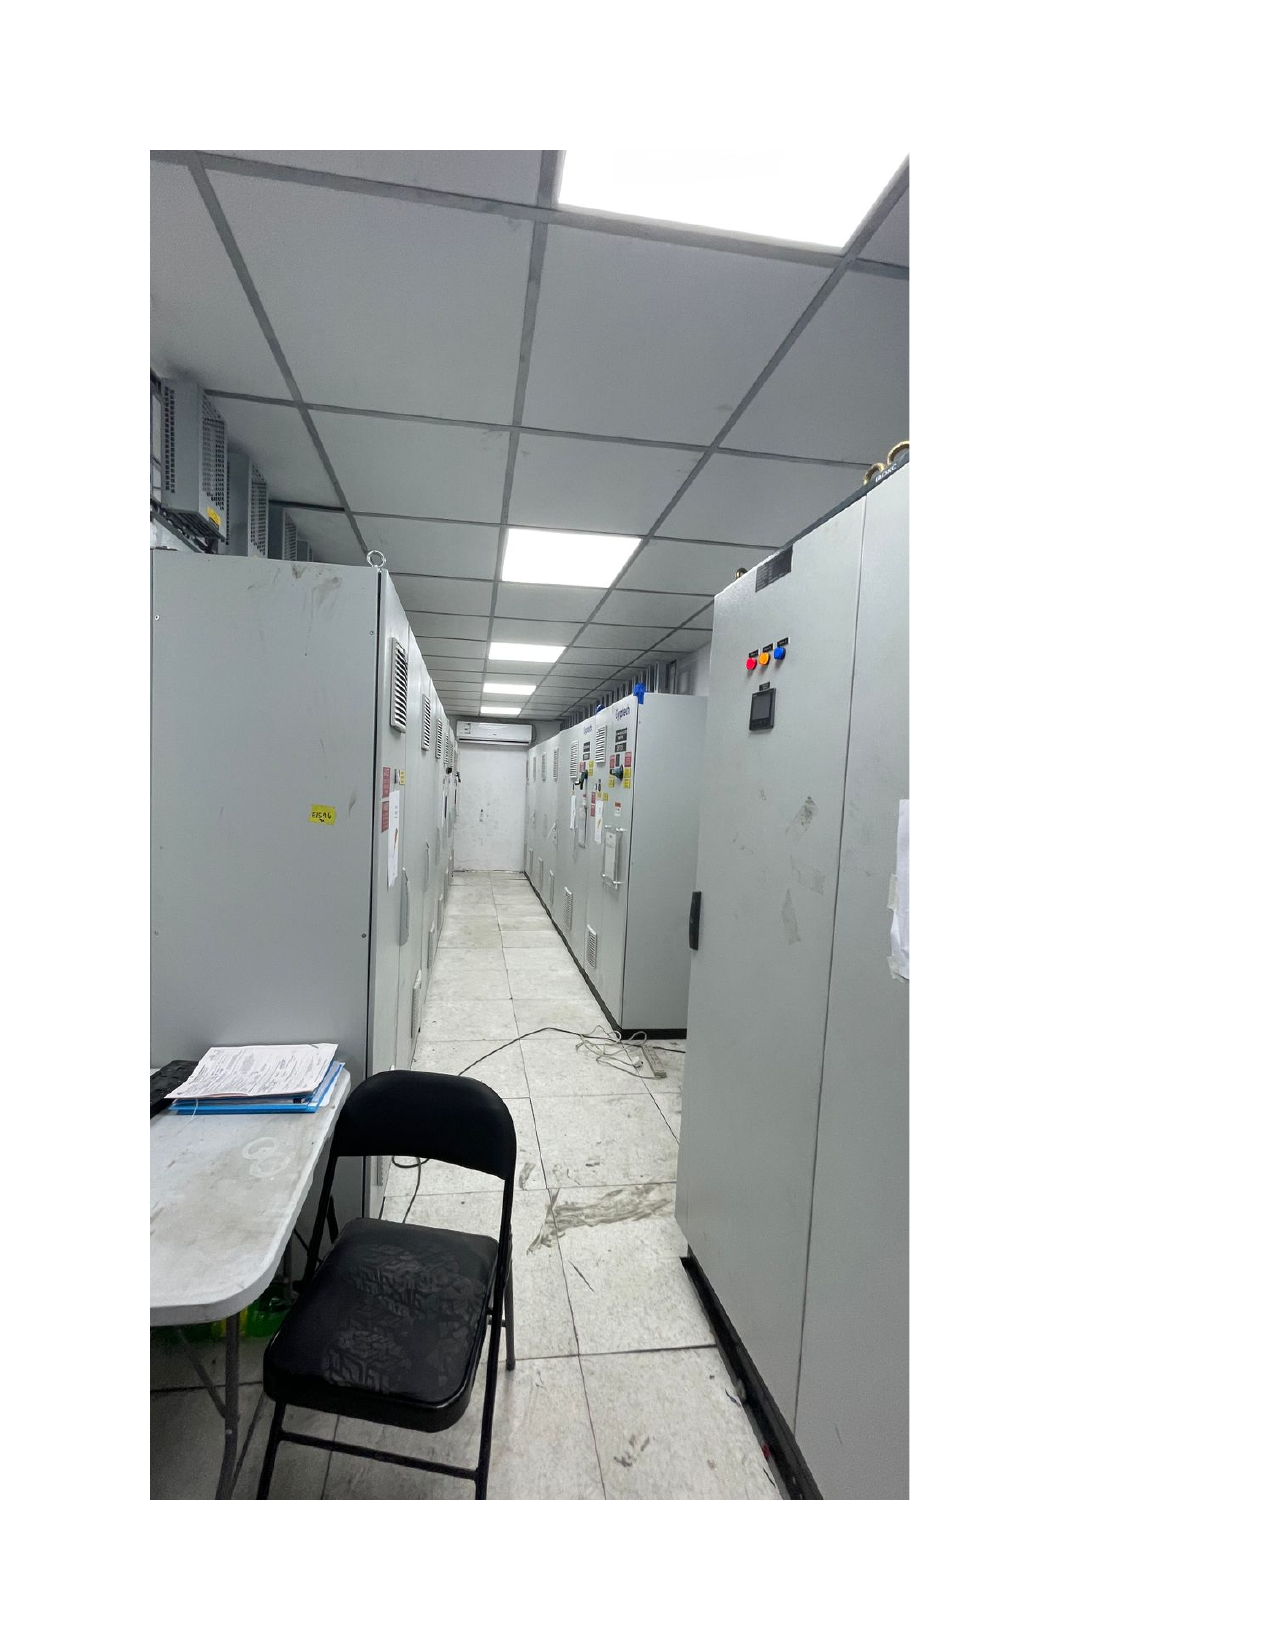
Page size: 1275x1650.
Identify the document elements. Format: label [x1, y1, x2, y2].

picture [150, 150, 910, 1500]
